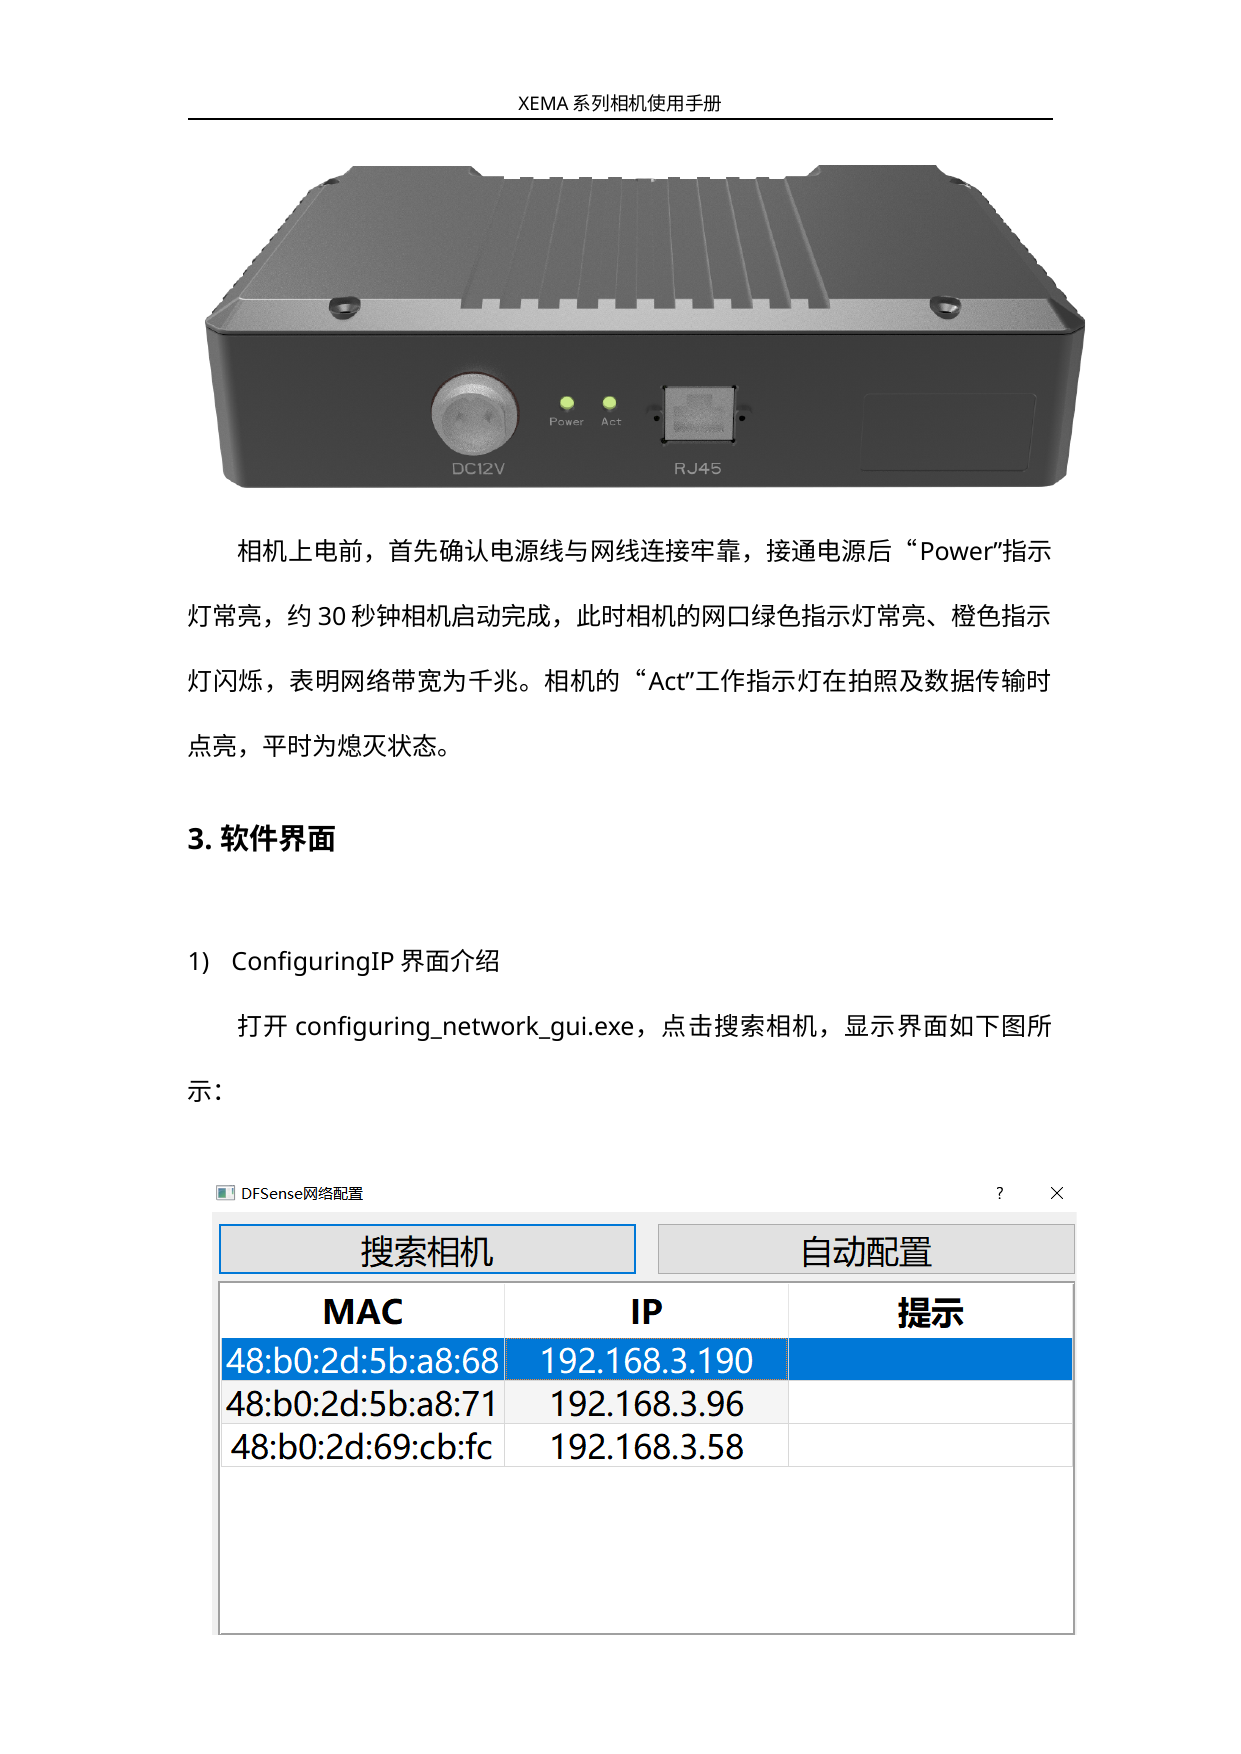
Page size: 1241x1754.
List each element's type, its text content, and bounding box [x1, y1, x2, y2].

text 打开configuring_network_gui.exe，点击搜索相机，显示界面如下图所示： [187, 992, 1053, 1122]
text 相机上电前，首先确认电源线与网线连接牢靠，接通电源后“Power”指示灯常亮，约30秒钟相机启动完成，此时相机的网口绿色指示灯常亮、橙色指示灯闪烁，表明网络带宽为千兆。相机的“Act”工作指示灯在拍照及数据传输时点亮，平时为熄灭状态。 [187, 517, 1053, 777]
list ConfiguringIP界面介绍 [187, 927, 1053, 992]
picture [187, 159, 1086, 499]
picture [212, 1178, 1077, 1635]
subtitle 3. 软件界面 [187, 804, 1053, 869]
